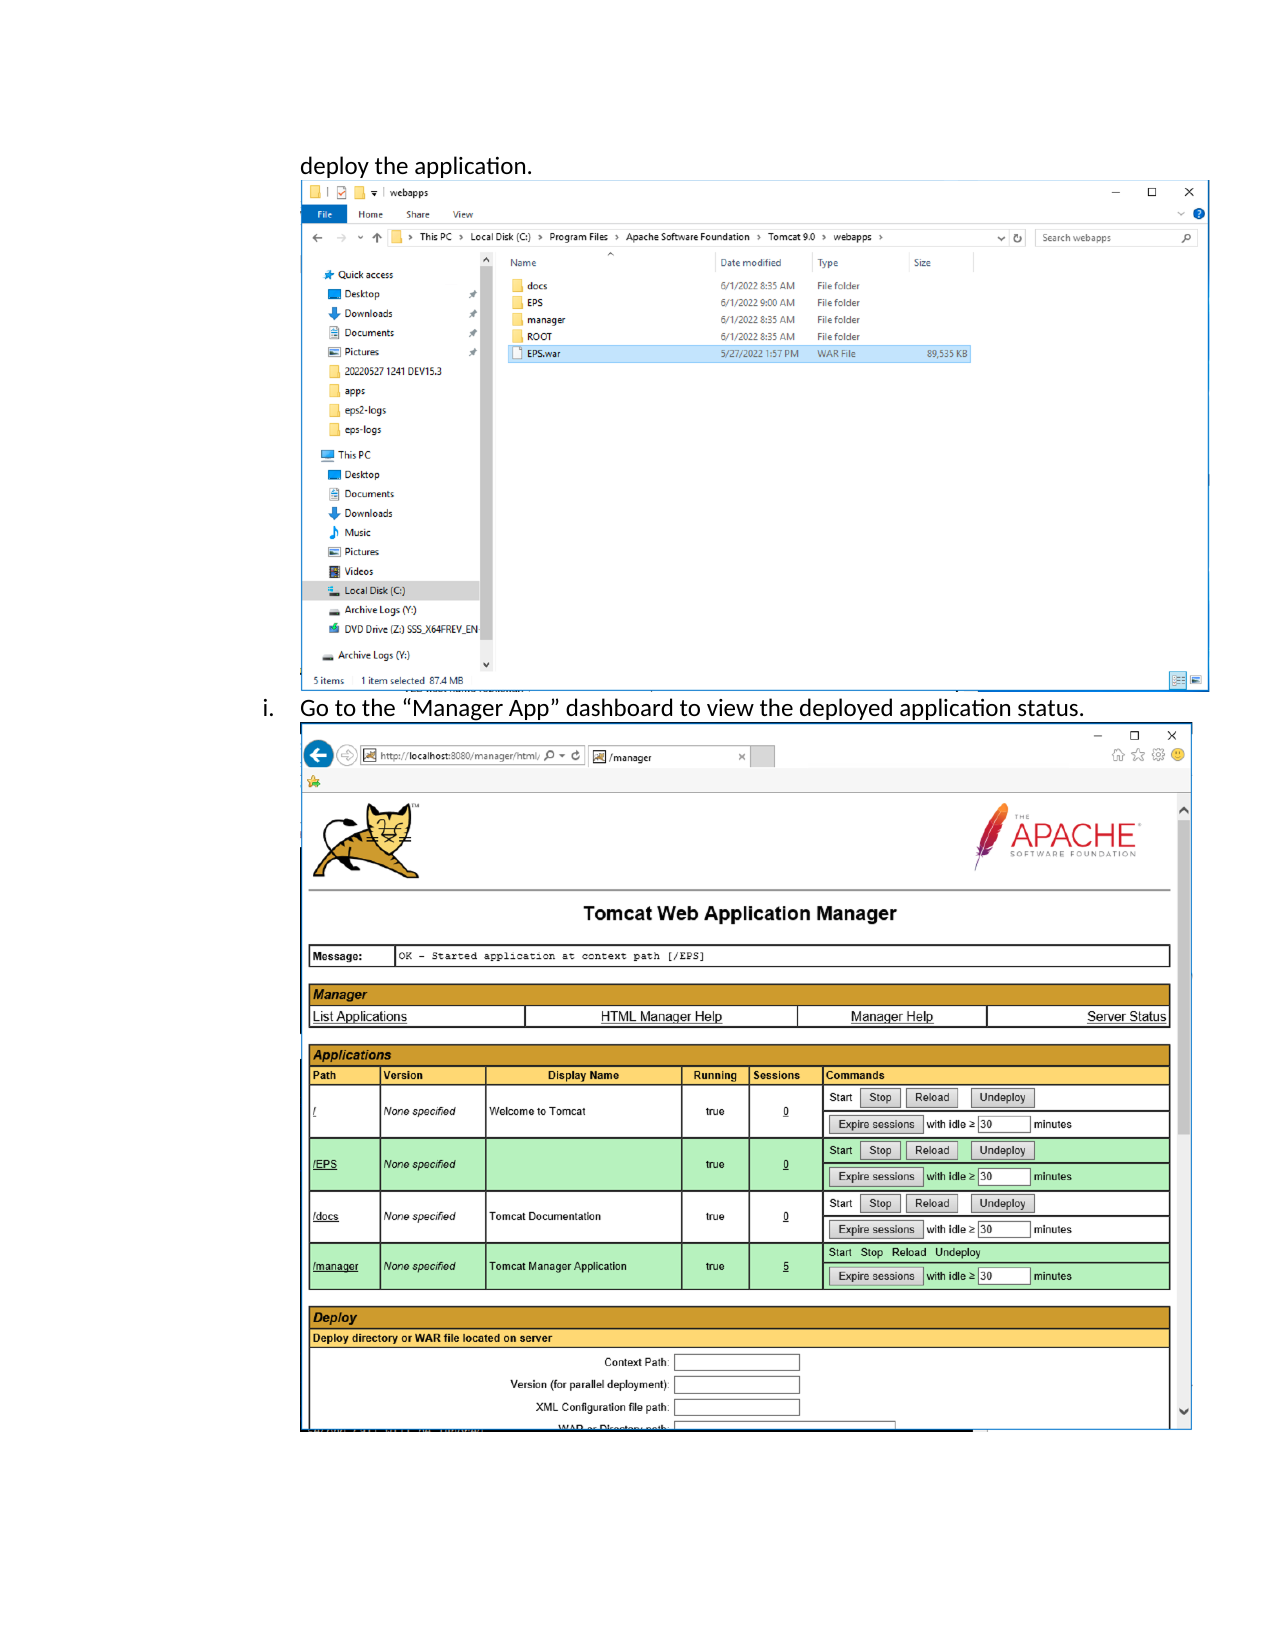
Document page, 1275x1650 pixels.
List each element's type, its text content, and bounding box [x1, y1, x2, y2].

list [262, 150, 1125, 692]
picture [300, 180, 1210, 692]
picture [300, 722, 1193, 1432]
